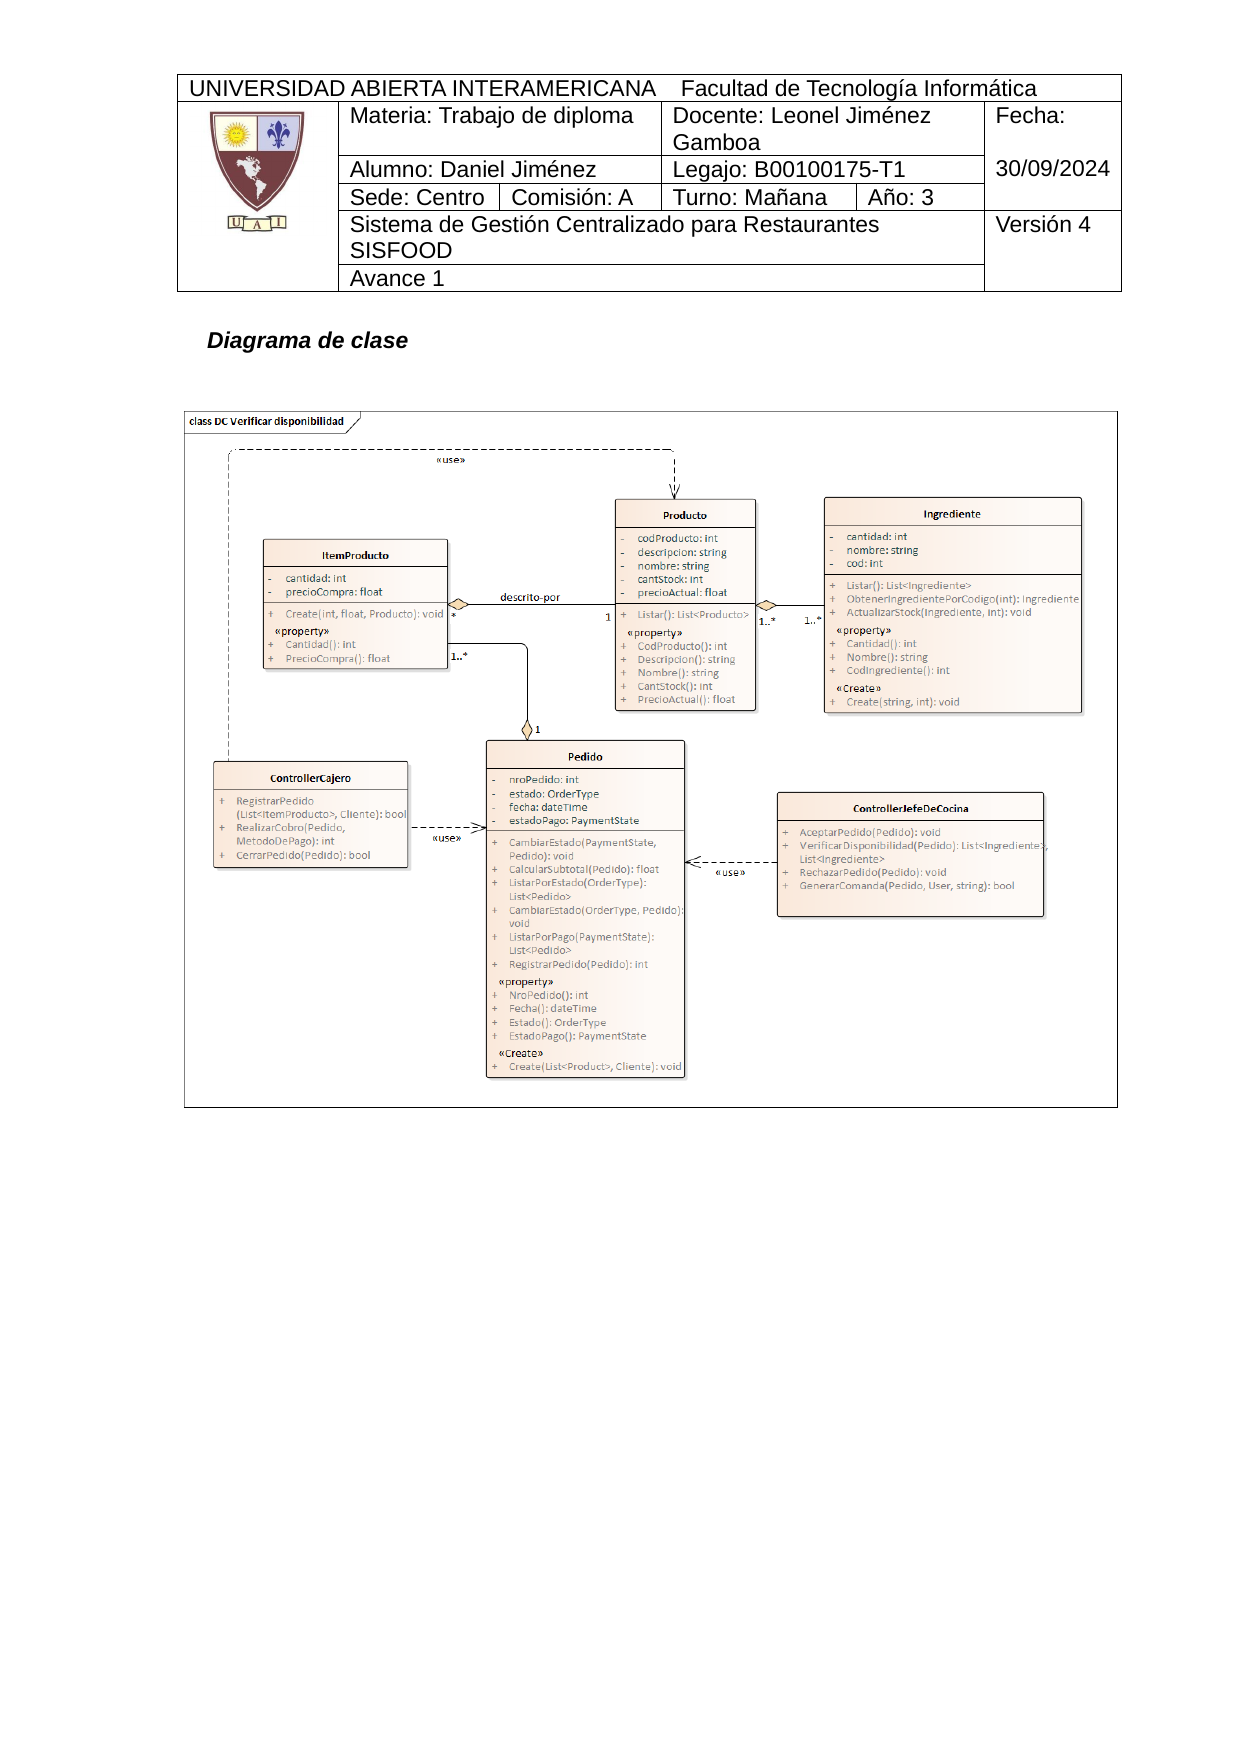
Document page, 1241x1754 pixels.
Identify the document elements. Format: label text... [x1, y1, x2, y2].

picture [188, 102, 327, 236]
subtitle Diagrama de clase [207, 327, 1122, 353]
picture [177, 404, 1123, 1113]
